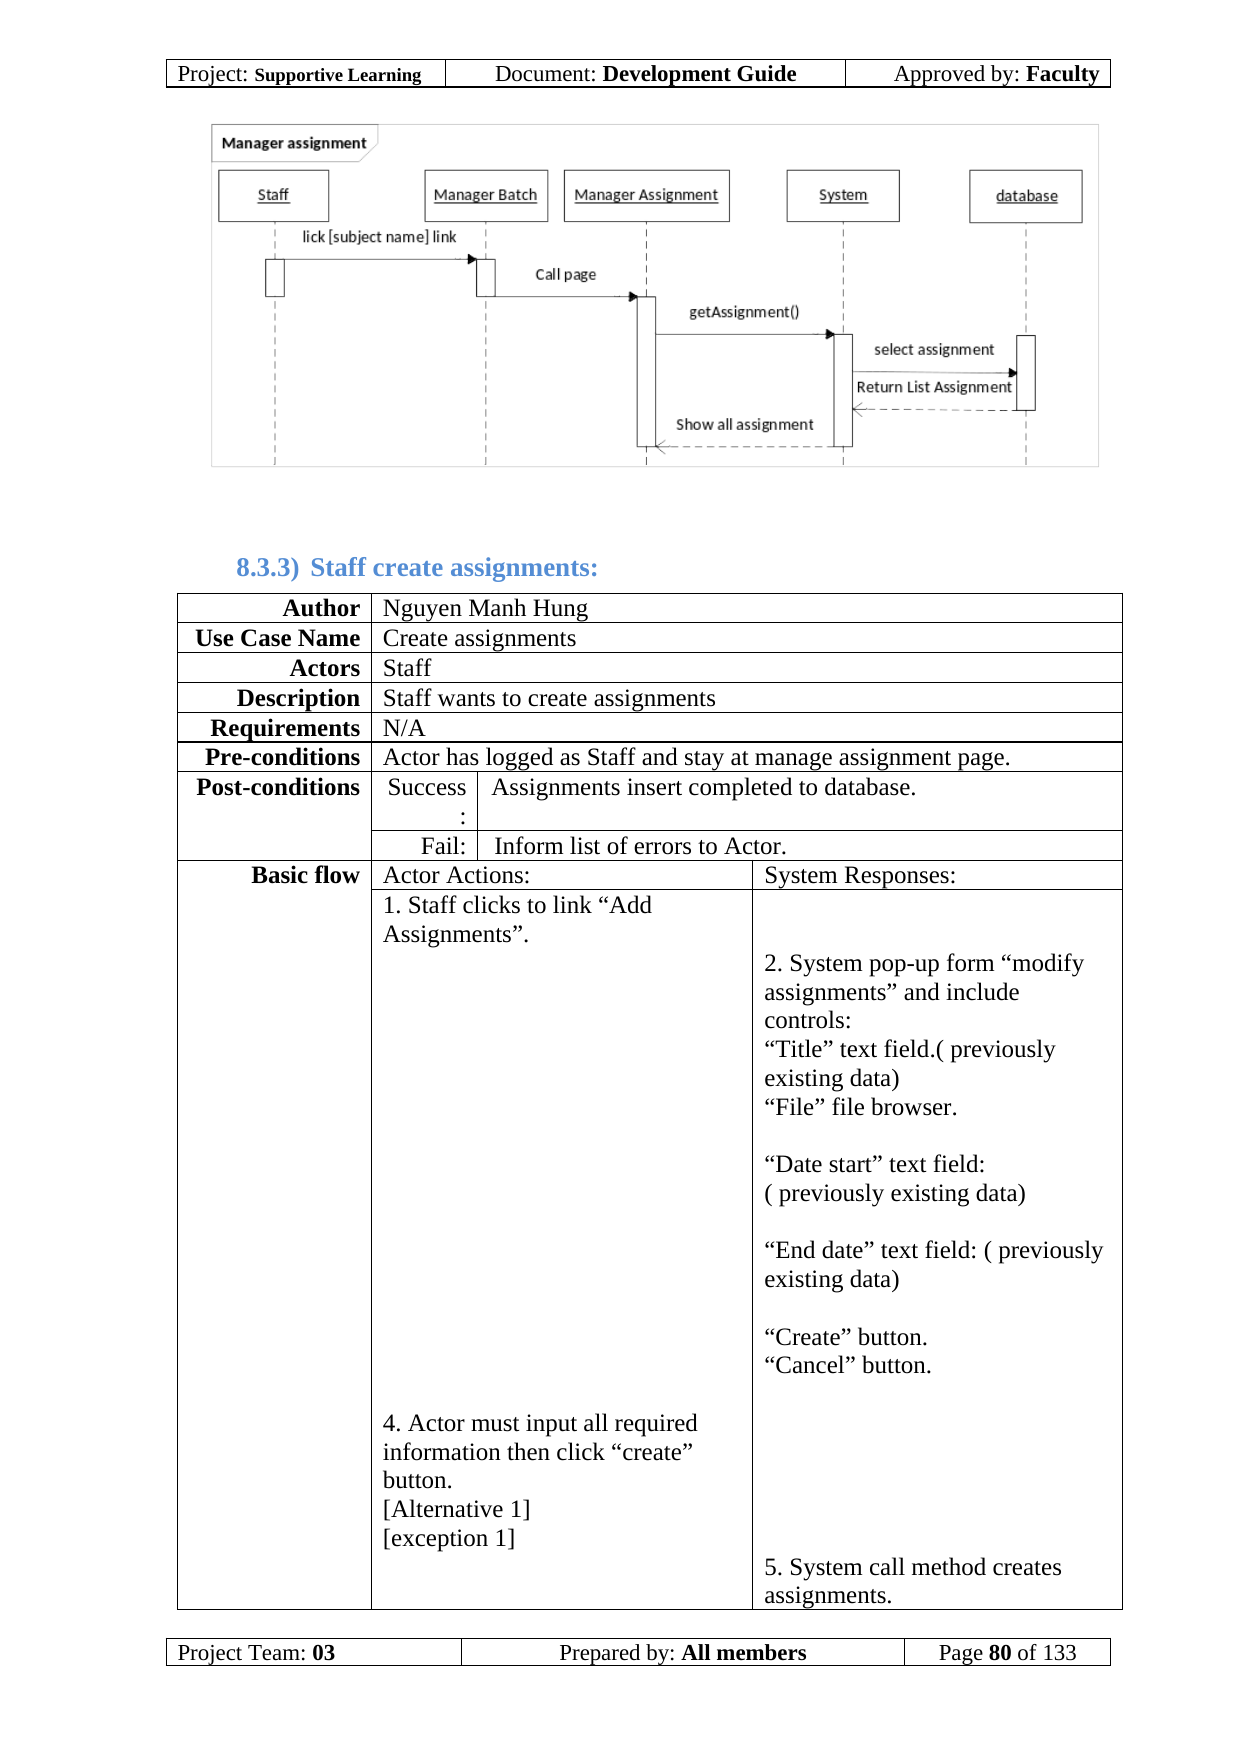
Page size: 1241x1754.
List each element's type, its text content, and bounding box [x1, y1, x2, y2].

table_cell Actors [178, 653, 371, 682]
table_cell Staff wants to create assignments [372, 683, 1122, 712]
table_cell N/A [372, 713, 1122, 741]
text Staff create assignments: [236, 551, 1122, 582]
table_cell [372, 890, 752, 1609]
table_cell Actor has logged as Staff and stay at manage assignment page. [372, 743, 1122, 771]
table_cell Use Case Name [178, 623, 371, 652]
table_cell Create assignments [372, 623, 1122, 652]
table_cell Post-conditions [178, 772, 371, 859]
table_cell Pre-conditions [178, 743, 371, 771]
table_cell Basic flow [178, 861, 371, 1609]
table_cell Staff [372, 653, 1122, 682]
table_cell Inform list of errors to Actor. [478, 831, 1122, 859]
table_header Author [178, 594, 371, 622]
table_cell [753, 890, 1122, 1609]
table_cell Success: [372, 772, 477, 830]
table_cell Description [178, 683, 371, 712]
table_header Nguyen Manh Hung [372, 594, 1122, 622]
table_cell Assignments insert completed to database. [478, 772, 1122, 830]
table_cell Requirements [178, 713, 371, 741]
table_cell System Responses: [753, 861, 1122, 889]
table_cell Actor Actions: [372, 861, 752, 889]
table_cell Fail: [372, 831, 477, 859]
